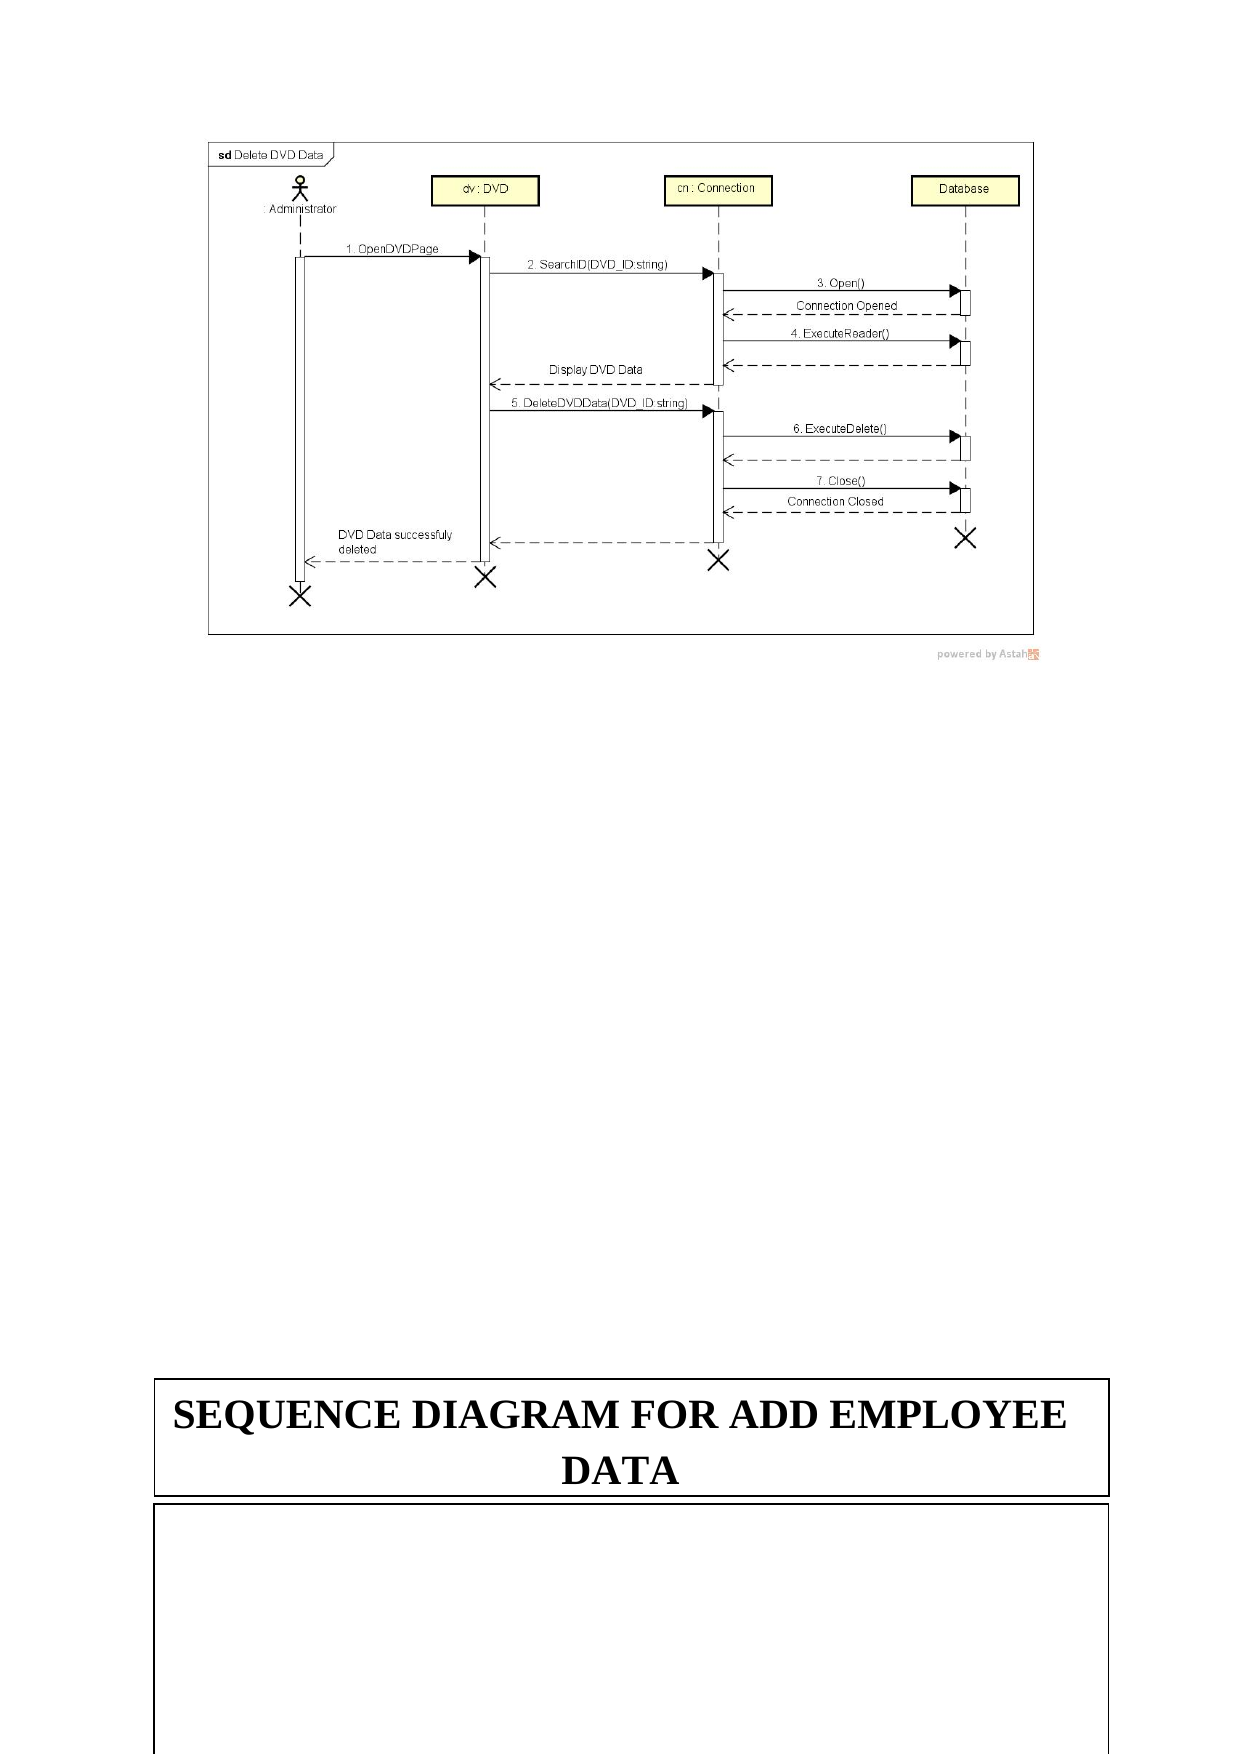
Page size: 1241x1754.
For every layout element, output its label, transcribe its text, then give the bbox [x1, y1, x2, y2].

text SEQUENCE DIAGRAM FOR ADD EMPLOYEE DATA [150, 1390, 1090, 1493]
picture [198, 132, 1042, 663]
